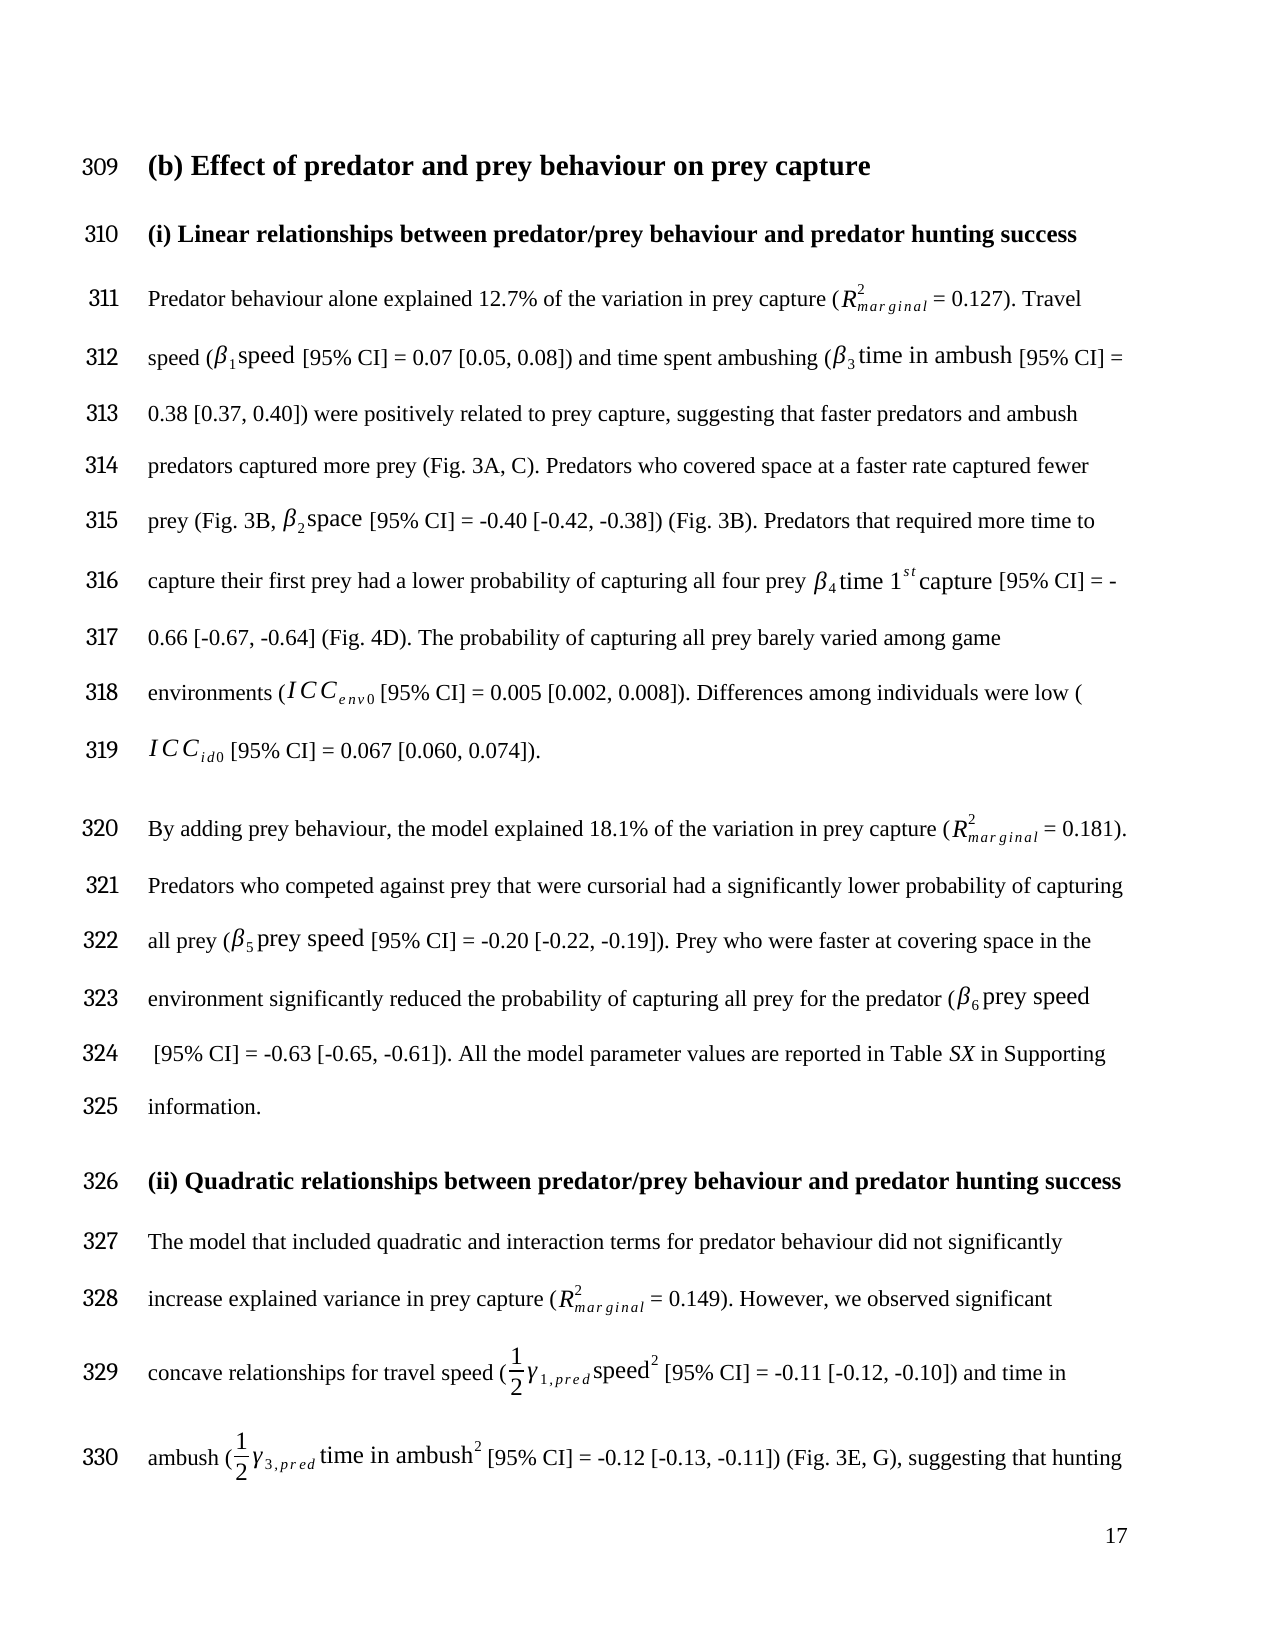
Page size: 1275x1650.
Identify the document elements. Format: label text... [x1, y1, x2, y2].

subtitle (b) Effect of predator and prey behaviour on prey capture [148, 148, 1127, 181]
text Predator behaviour alone explained 12.7% of the variation in prey capture ( = 0.127). Travel speed ( [95% CI] = 0.07 [0.05, 0.08]) and time spent ambushing ( [95% CI] = 0.38 [0.37, 0.40]) were positively related to prey capture, suggesting that faster predators and ambush predators captured more prey (Fig. 3A, C). Predators who covered space at a faster rate captured fewer prey (Fig. 3B, [95% CI] = -0.40 [-0.42, -0.38]) (Fig. 3B). Predators that required more time to capture their first prey had a lower probability of capturing all four prey [95% CI] = -0.66 [-0.67, -0.64] (Fig. 4D). The probability of capturing all prey barely varied among game environments ( [95% CI] = 0.005 [0.002, 0.008]). Differences among individuals were low ( [95% CI] = 0.067 [0.060, 0.074]). [148, 281, 1127, 766]
text By adding prey behaviour, the model explained 18.1% of the variation in prey capture ( = 0.181). Predators who competed against prey that were cursorial had a significantly lower probability of capturing all prey ( [95% CI] = -0.20 [-0.22, -0.19]). Prey who were faster at covering space in the environment significantly reduced the probability of capturing all prey for the predator ( [95% CI] = -0.63 [-0.65, -0.61]). All the model parameter values are reported in Table SX in Supporting information. [148, 811, 1127, 1119]
subtitle (i) Linear relationships between predator/prey behaviour and predator hunting success [148, 219, 1127, 247]
subtitle (ii) Quadratic relationships between predator/prey behaviour and predator hunting success [148, 1166, 1127, 1195]
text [148, 1228, 1127, 1487]
